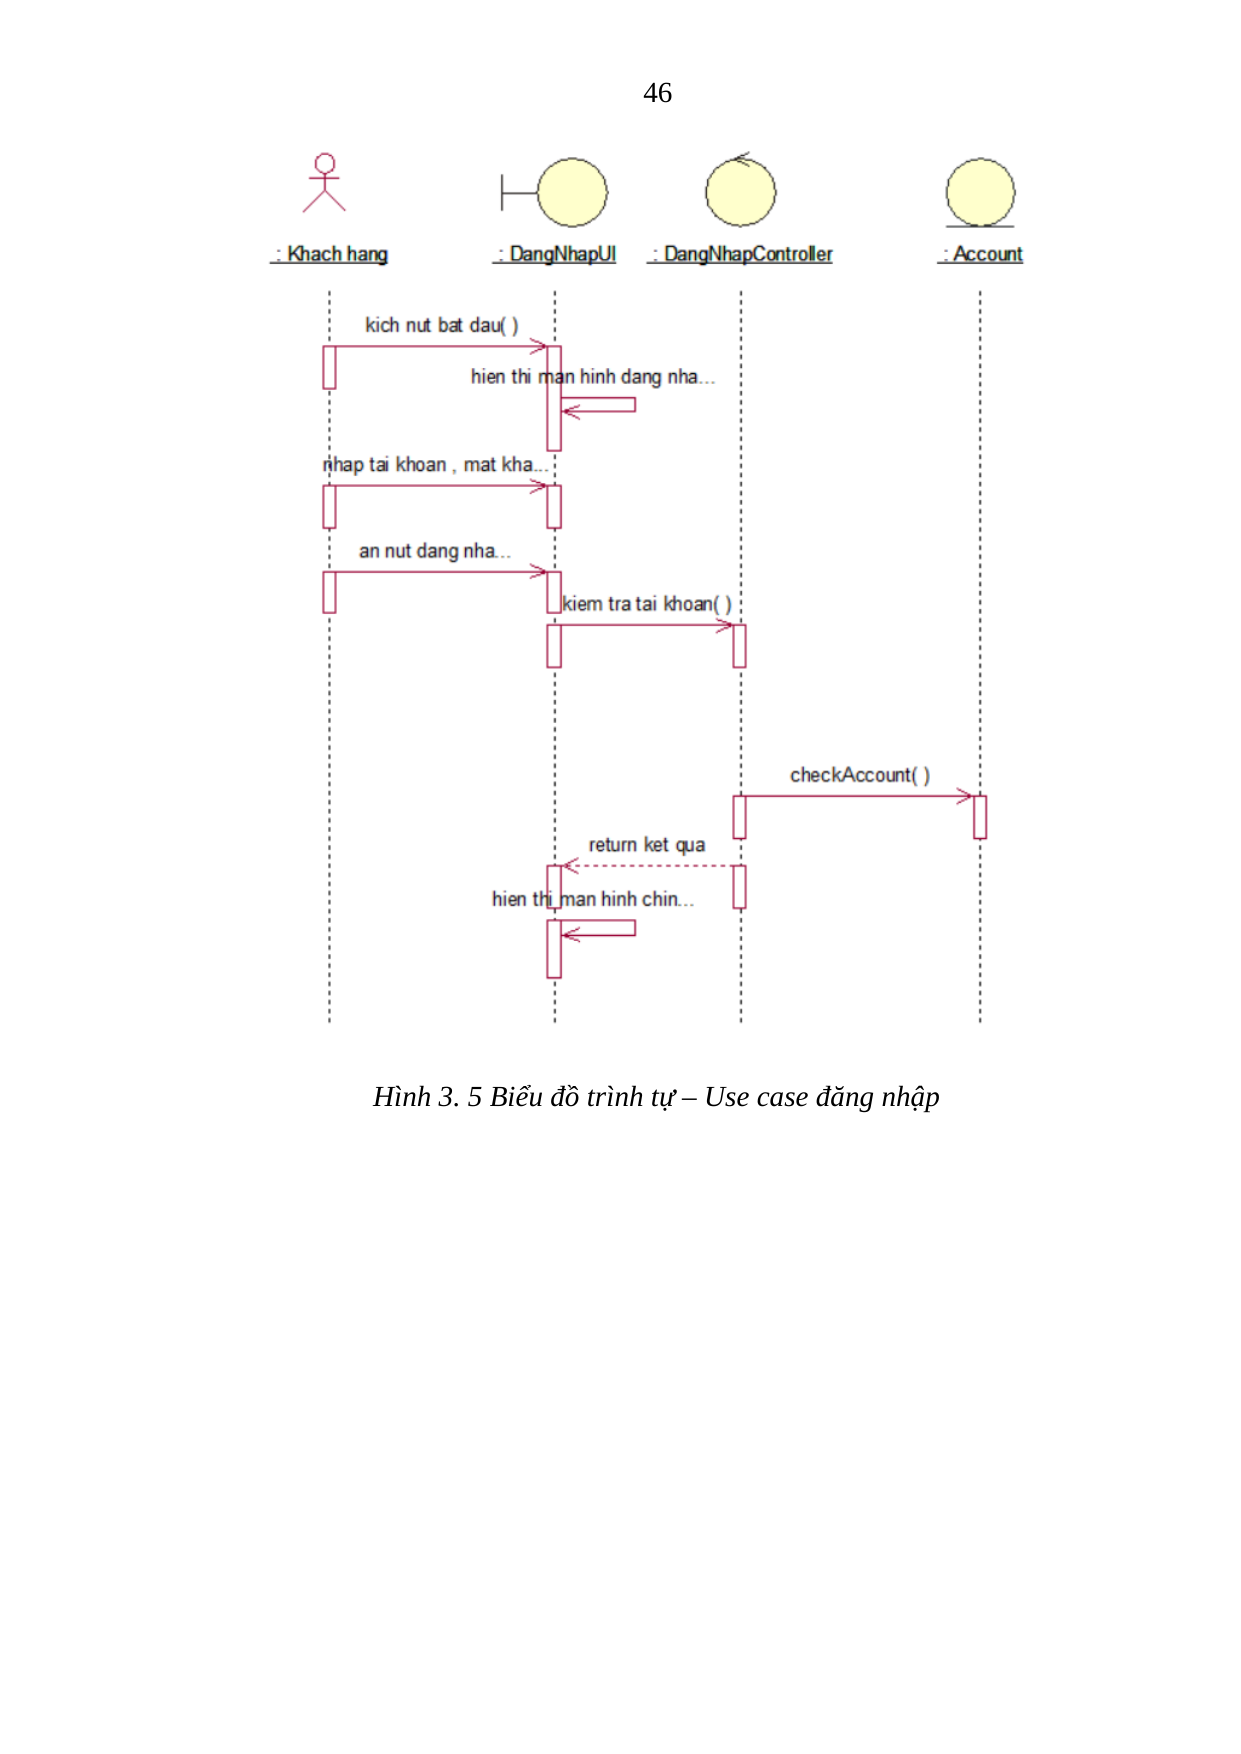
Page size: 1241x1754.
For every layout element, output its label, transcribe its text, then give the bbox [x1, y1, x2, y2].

text Hình 3. 5 Biểu đồ trình tự – Use case đăng nhập [150, 1079, 1090, 1113]
picture [258, 150, 1057, 1050]
